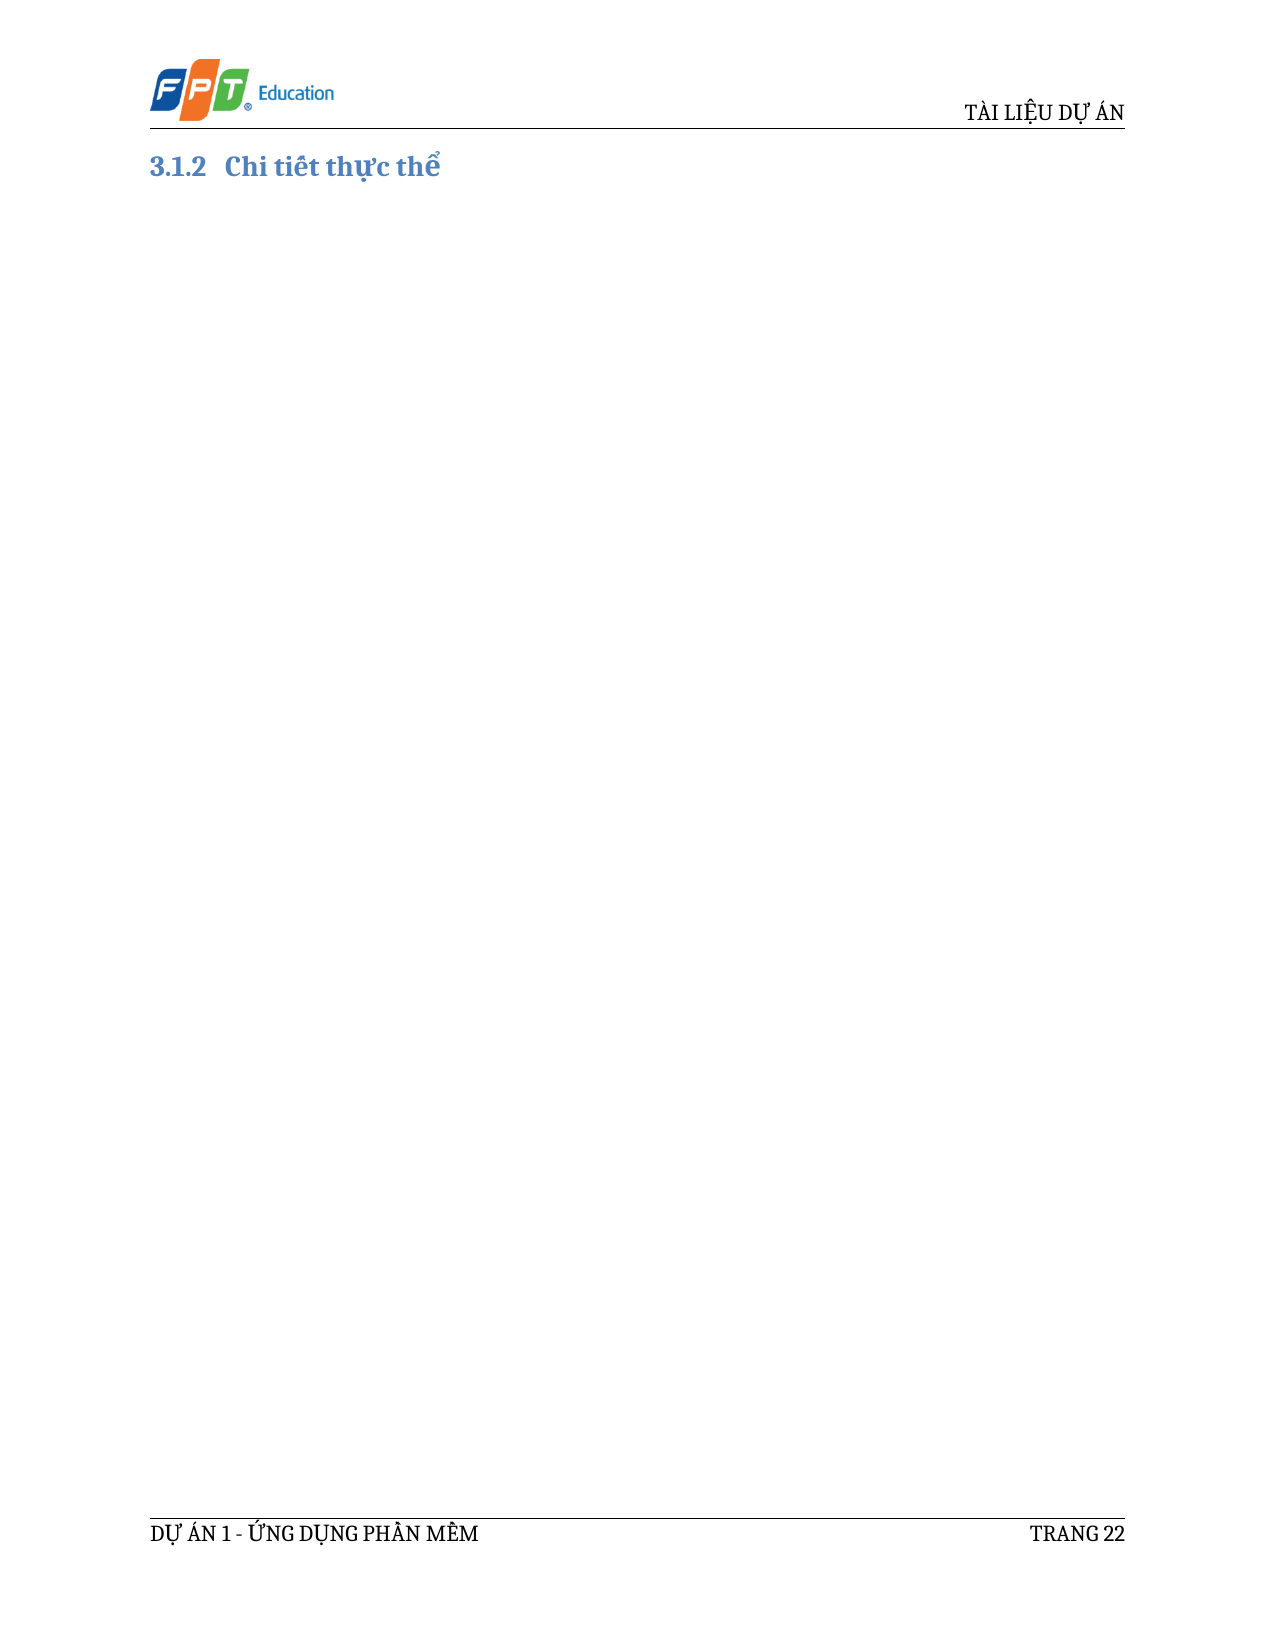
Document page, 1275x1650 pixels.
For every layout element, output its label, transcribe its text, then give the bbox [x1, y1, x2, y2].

subtitle Chi tiết thực thể [150, 150, 1125, 183]
picture [150, 59, 336, 121]
